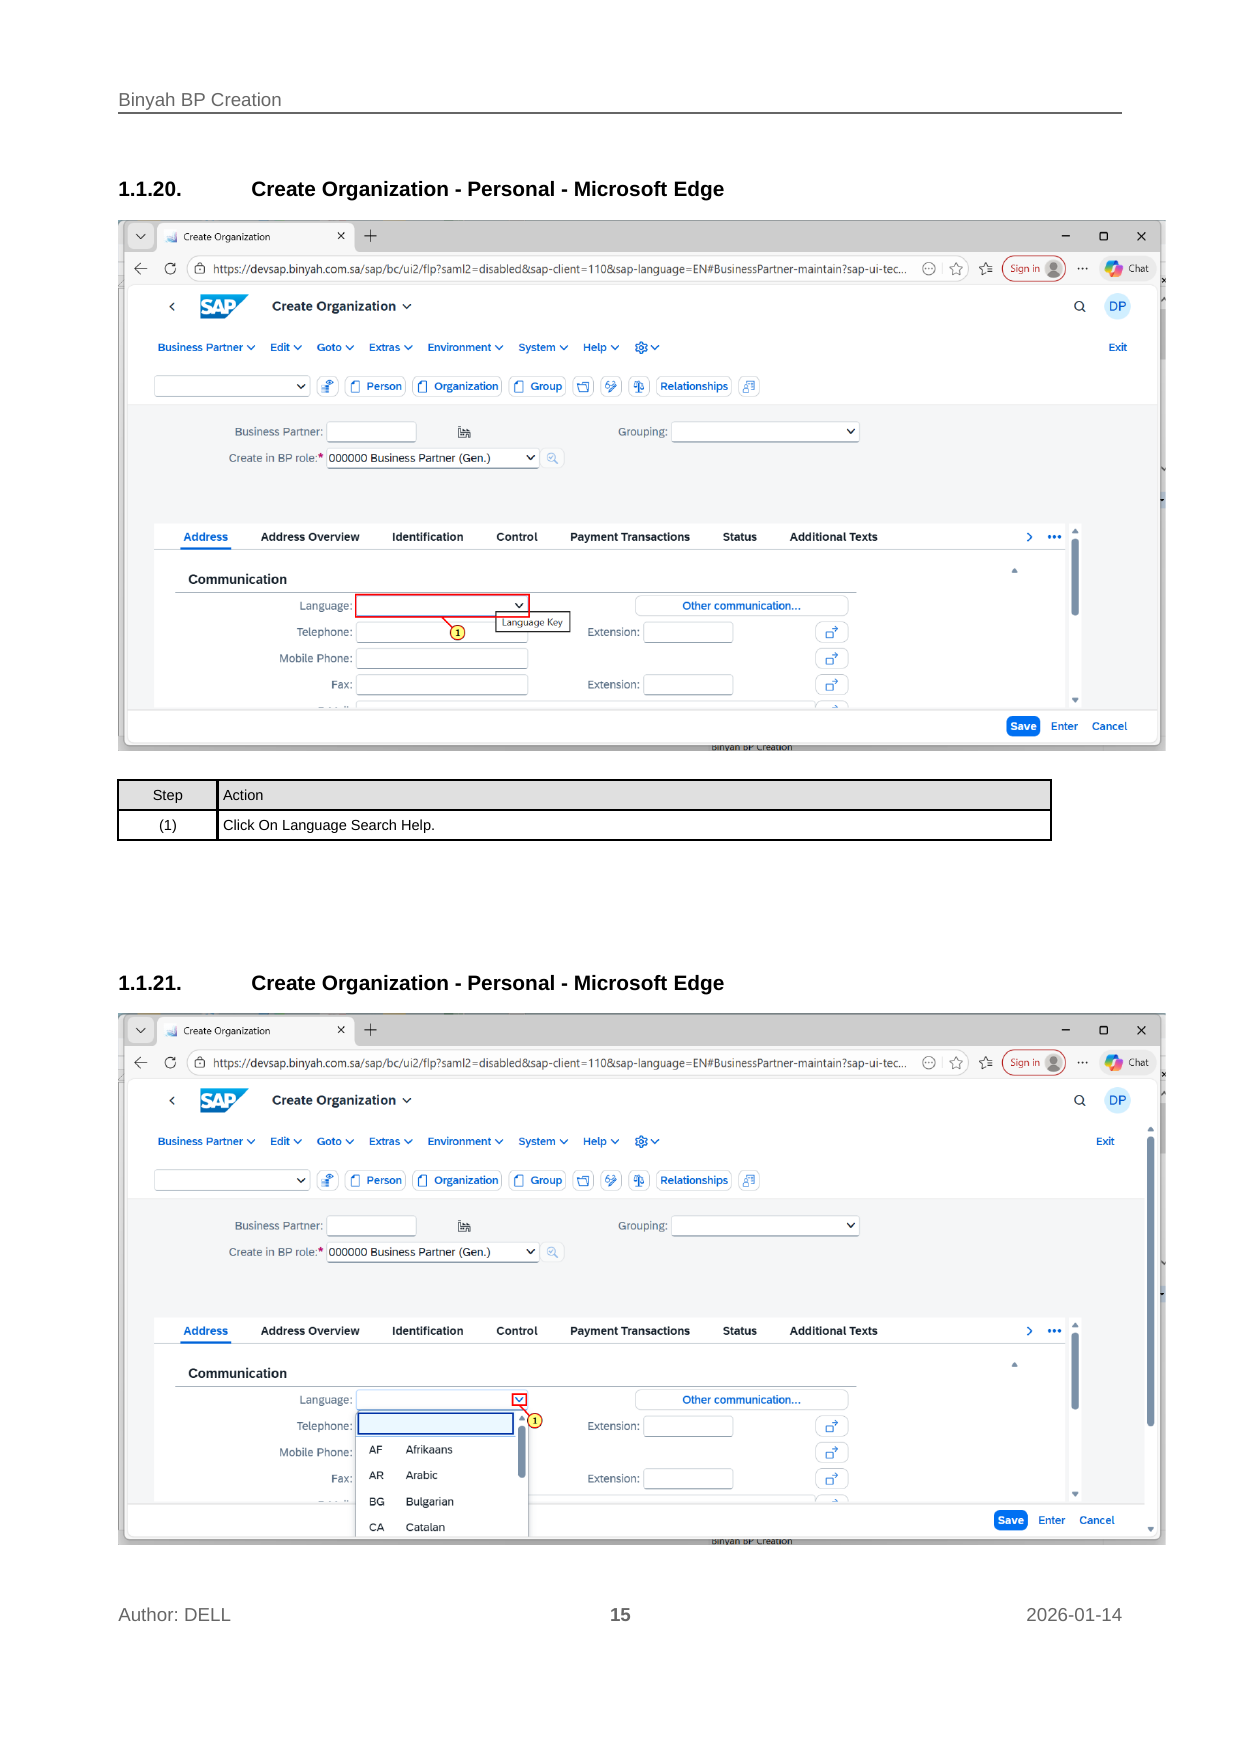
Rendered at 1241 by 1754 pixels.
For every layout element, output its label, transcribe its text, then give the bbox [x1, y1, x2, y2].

table_cell (1) [119, 811, 216, 839]
table_header Action [219, 781, 1050, 809]
picture [118, 1013, 1166, 1545]
table_cell Click On Language Search Help. [219, 811, 1050, 839]
table_header Step [119, 781, 216, 809]
picture [118, 220, 1166, 751]
text Create Organization - Personal - Microsoft​ Edge [118, 971, 1122, 995]
text Create Organization - Personal - Microsoft​ Edge [118, 177, 1122, 201]
